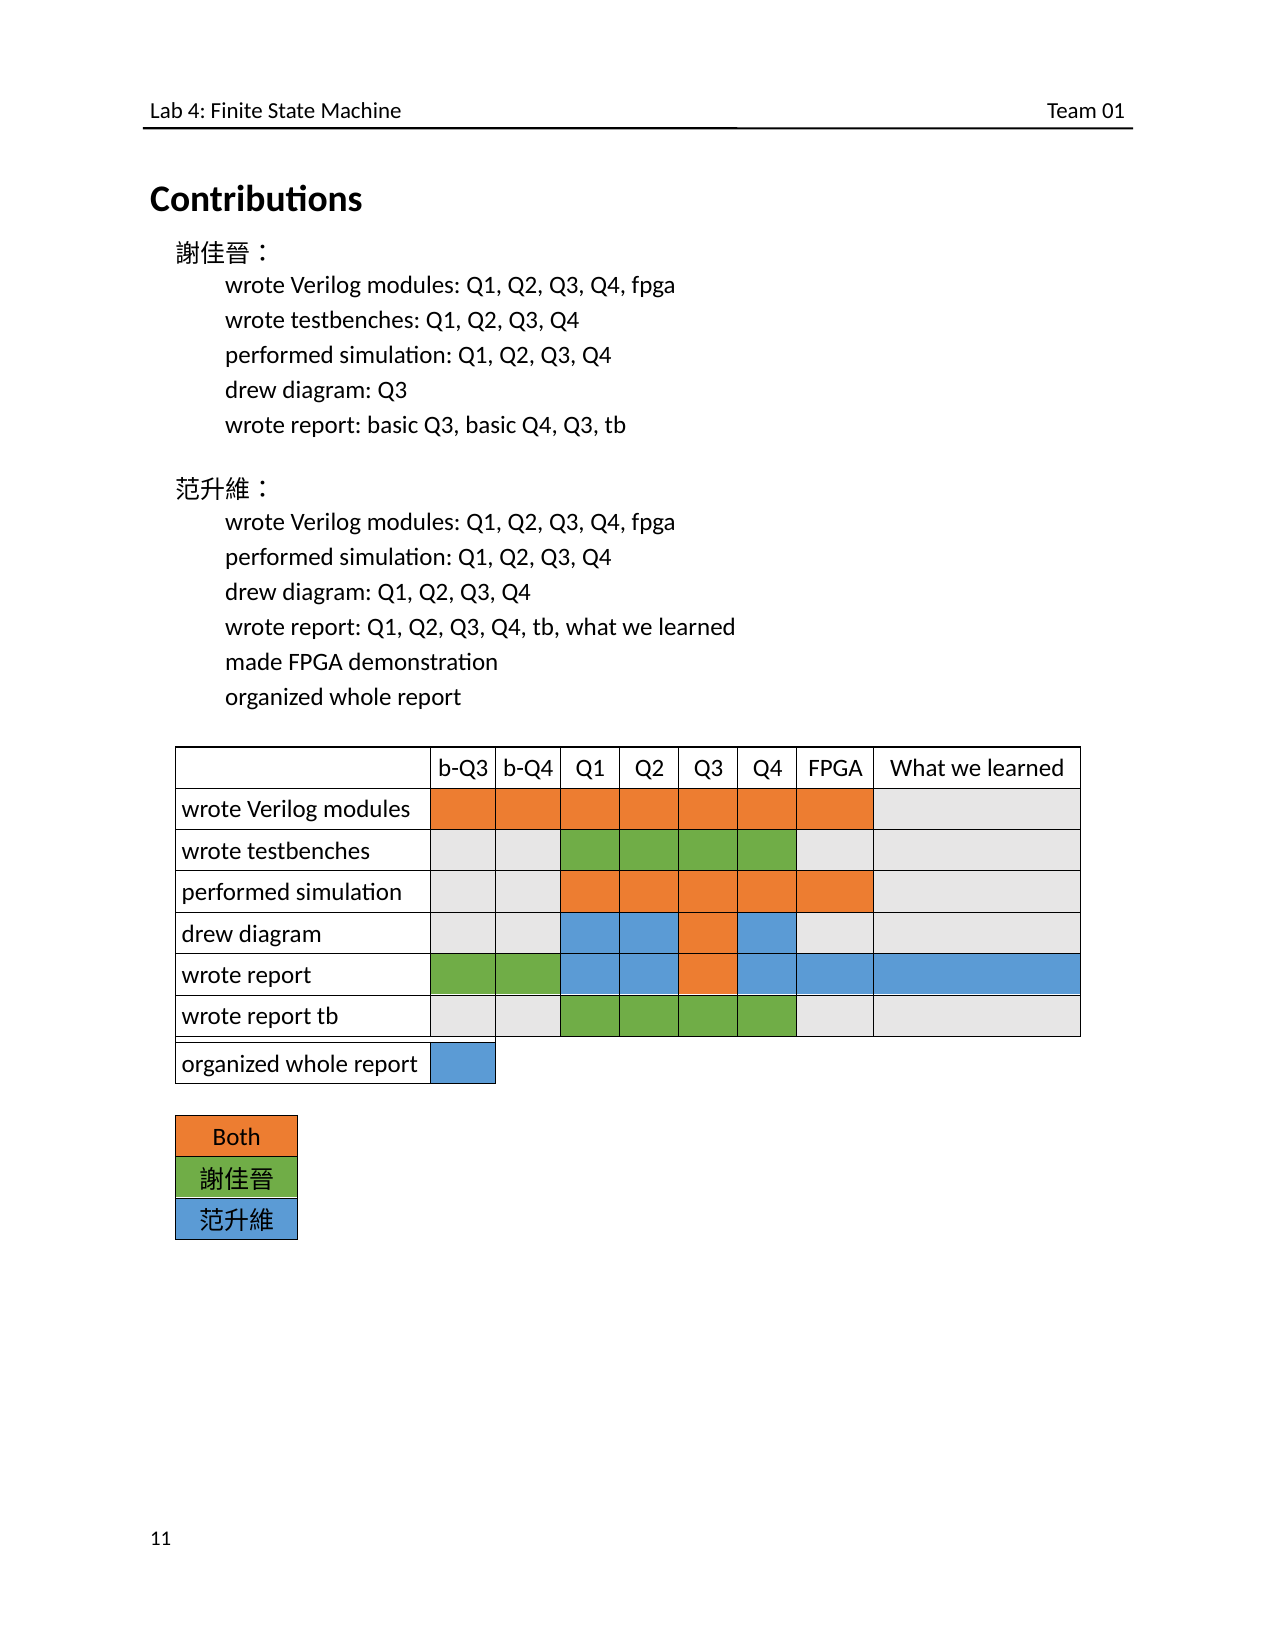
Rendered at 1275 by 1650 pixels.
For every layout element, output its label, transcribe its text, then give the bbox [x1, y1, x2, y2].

table_cell [561, 871, 619, 912]
table_header Q4 [738, 748, 796, 788]
table_cell wrote report tb [176, 996, 430, 1036]
table_cell [874, 789, 1080, 829]
table_cell wrote testbenches [176, 830, 430, 870]
table_cell [431, 789, 495, 829]
text drew diagram: Q1, Q2, Q3, Q4 [175, 576, 1125, 606]
table_cell [679, 913, 737, 953]
table_cell [431, 871, 495, 912]
text wrote report: basic Q3, basic Q4, Q3, tb [175, 409, 1125, 440]
table_cell [620, 830, 678, 870]
table_cell [496, 871, 560, 912]
table_cell [496, 996, 560, 1036]
table_cell [561, 996, 619, 1036]
table_cell 謝佳晉 [176, 1157, 297, 1197]
table_cell wrote Verilog modules [176, 789, 430, 829]
text wrote Verilog modules: Q1, Q2, Q3, Q4, fpga [175, 269, 1125, 300]
table_cell [797, 871, 873, 912]
table_cell [431, 830, 495, 870]
table_cell [620, 954, 678, 994]
table_header Q2 [620, 748, 678, 788]
table_cell [496, 913, 560, 953]
table_cell drew diagram [176, 913, 430, 953]
table_cell [471, 1037, 495, 1042]
table_cell [176, 1037, 471, 1042]
table_header b-Q4 [496, 748, 560, 788]
table_cell [874, 996, 1080, 1036]
table_cell performed simulation [176, 871, 430, 912]
table_cell [620, 913, 678, 953]
table_header Both [176, 1116, 297, 1156]
table_cell [874, 871, 1080, 912]
table_header [176, 748, 430, 788]
text drew diagram: Q3 [175, 374, 1125, 405]
table_cell [738, 830, 796, 870]
table_header Q1 [561, 748, 619, 788]
table_cell [738, 871, 796, 912]
table_cell [679, 789, 737, 829]
table_cell [496, 830, 560, 870]
table_header FPGA [797, 748, 873, 788]
subtitle Contributions [150, 175, 1125, 221]
table_cell [679, 871, 737, 912]
table_cell [561, 830, 619, 870]
table_cell [431, 954, 495, 994]
table_cell [797, 830, 873, 870]
text made FPGA demonstration [175, 646, 1125, 676]
text wrote report: Q1, Q2, Q3, Q4, tb, what we learned [175, 611, 1125, 641]
text performed simulation: Q1, Q2, Q3, Q4 [175, 339, 1125, 370]
table_header What we learned [874, 748, 1080, 788]
table_cell [431, 913, 495, 953]
table_header b-Q3 [431, 748, 495, 788]
text 范升維： [175, 469, 1125, 506]
table_cell 范升維 [176, 1199, 297, 1239]
table_cell [738, 789, 796, 829]
table_cell [797, 996, 873, 1036]
table_cell [620, 996, 678, 1036]
table_cell [561, 913, 619, 953]
table_cell [431, 996, 495, 1036]
table_cell [797, 913, 873, 953]
text 謝佳晉： [175, 233, 1125, 269]
table_cell organized whole report [176, 1043, 430, 1083]
table_cell [738, 954, 796, 994]
table_cell [797, 789, 873, 829]
table_cell [496, 954, 560, 994]
table_cell [797, 954, 873, 994]
table_cell [561, 954, 619, 994]
text performed simulation: Q1, Q2, Q3, Q4 [175, 541, 1125, 571]
table_cell [874, 830, 1080, 870]
table_cell [620, 871, 678, 912]
table_cell [679, 996, 737, 1036]
table_header Q3 [679, 748, 737, 788]
text organized whole report [175, 681, 1125, 711]
text wrote Verilog modules: Q1, Q2, Q3, Q4, fpga [175, 506, 1125, 536]
table_cell [874, 913, 1080, 953]
table_cell [620, 789, 678, 829]
table_cell [738, 913, 796, 953]
table_cell wrote report [176, 954, 430, 994]
table_cell [679, 830, 737, 870]
table_cell [874, 954, 1080, 994]
text wrote testbenches: Q1, Q2, Q3, Q4 [175, 304, 1125, 335]
table_cell [431, 1043, 495, 1083]
table_cell [679, 954, 737, 994]
table_cell [738, 996, 796, 1036]
table_cell [561, 789, 619, 829]
table_cell [496, 789, 560, 829]
